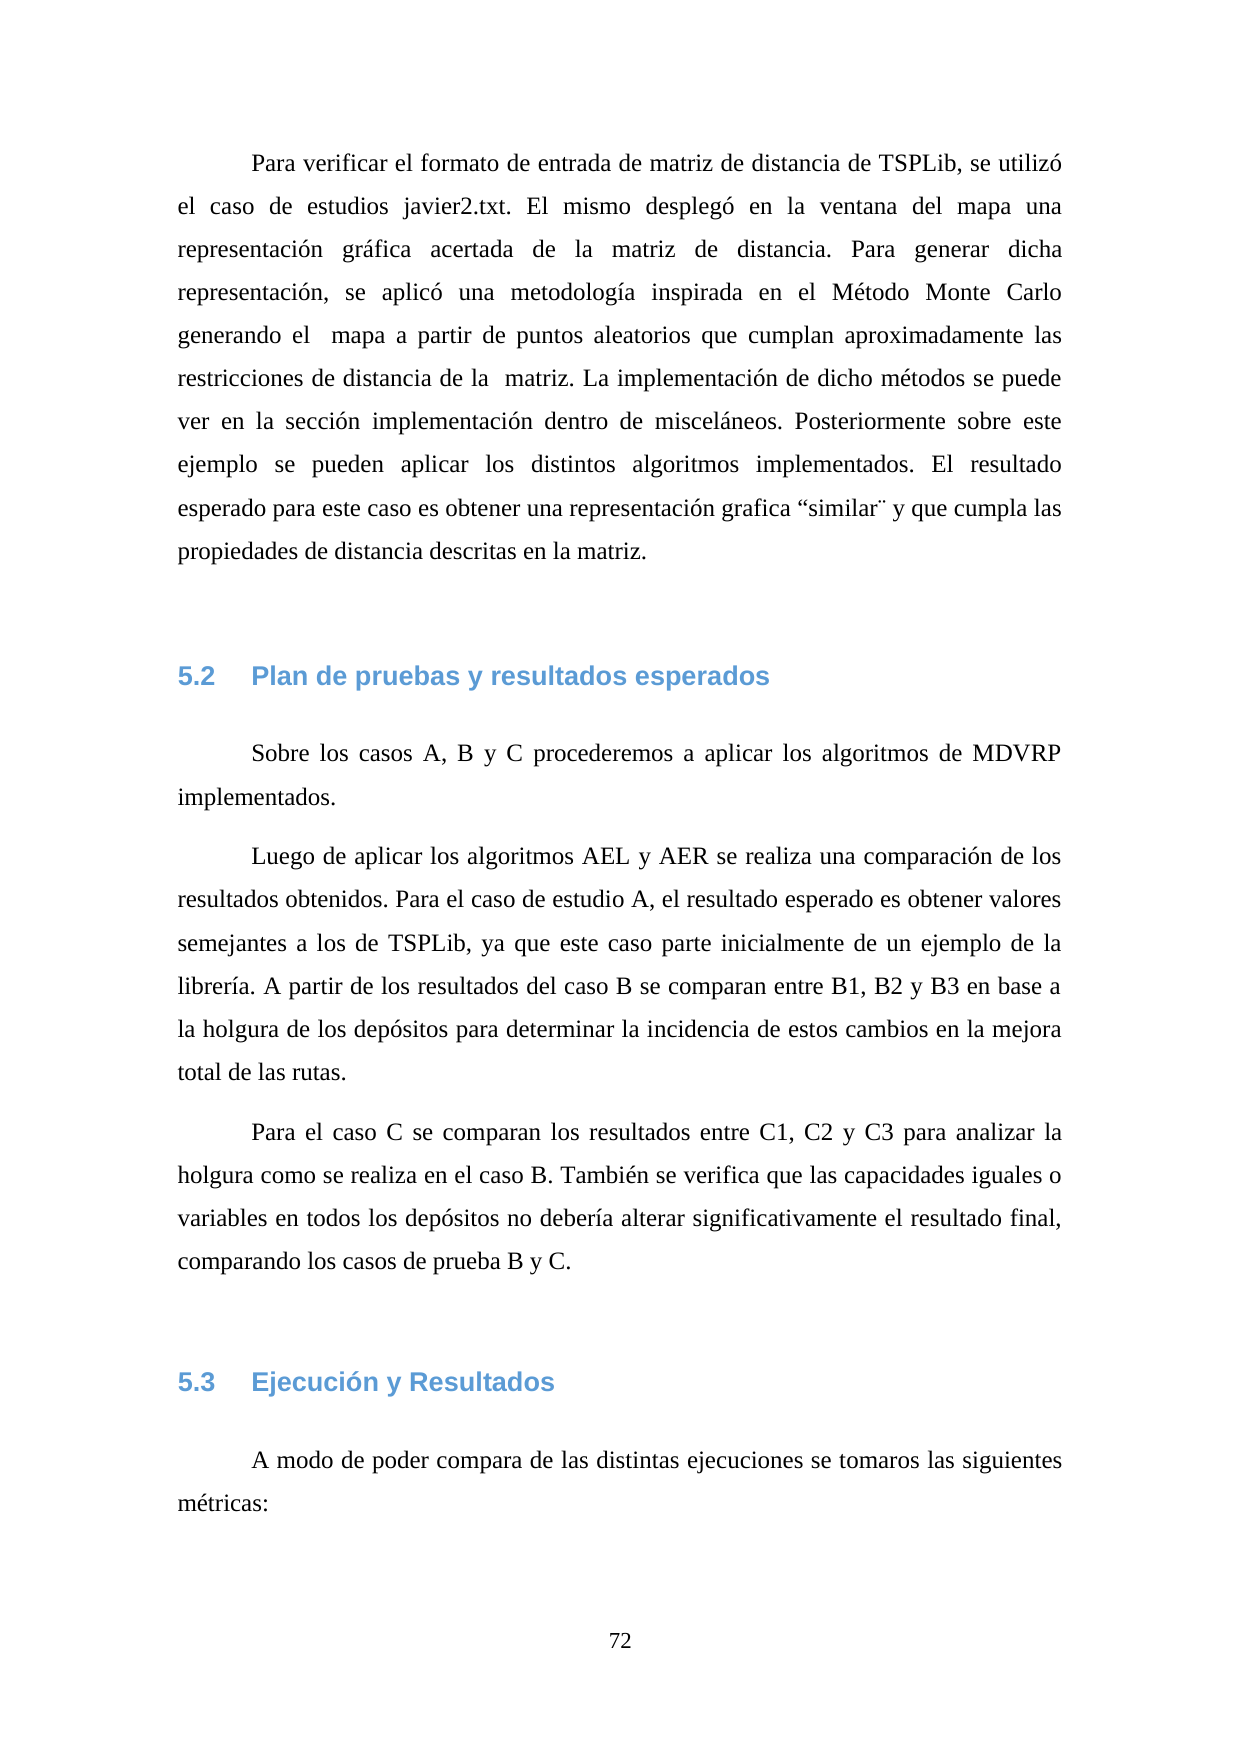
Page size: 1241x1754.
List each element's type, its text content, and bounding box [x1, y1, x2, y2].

text Para el caso C se comparan los resultados entre C1, C2 y C3 para analizar la holgura como se realiza en el caso B. También se verifica que las capacidades iguales o variables en todos los depósitos no debería alterar significativamente el resultado final, comparando los casos de prueba B y C. [177, 1117, 1063, 1275]
text Sobre los casos A, B y C procederemos a aplicar los algoritmos de MDVRP implementados. [177, 738, 1063, 810]
text A modo de poder compara de las distintas ejecuciones se tomaros las siguientes métricas: [177, 1445, 1063, 1517]
text Luego de aplicar los algoritmos AEL y AER se realiza una comparación de los resultados obtenidos. Para el caso de estudio A, el resultado esperado es obtener valores semejantes a los de TSPLib, ya que este caso parte inicialmente de un ejemplo de la librería. A partir de los resultados del caso B se comparan entre B1, B2 y B3 en base a la holgura de los depósitos para determinar la incidencia de estos cambios en la mejora total de las rutas. [177, 841, 1063, 1086]
subtitle Plan de pruebas y resultados esperados [178, 659, 1063, 691]
subtitle Ejecución y Resultados [178, 1366, 1063, 1397]
text Para verificar el formato de entrada de matriz de distancia de TSPLib, se utilizó el caso de estudios javier2.txt. El mismo desplegó en la ventana del mapa una representación gráfica acertada de la matriz de distancia. Para generar dicha representación, se aplicó una metodología inspirada en el Método Monte Carlo generando el mapa a partir de puntos aleatorios que cumplan aproximadamente las restricciones de distancia de la matriz. La implementación de dicho métodos se puede ver en la sección implementación dentro de misceláneos. Posteriormente sobre este ejemplo se pueden aplicar los distintos algoritmos implementados. El resultado esperado para este caso es obtener una representación grafica “similar¨ y que cumpla las propiedades de distancia descritas en la matriz. [177, 148, 1063, 564]
